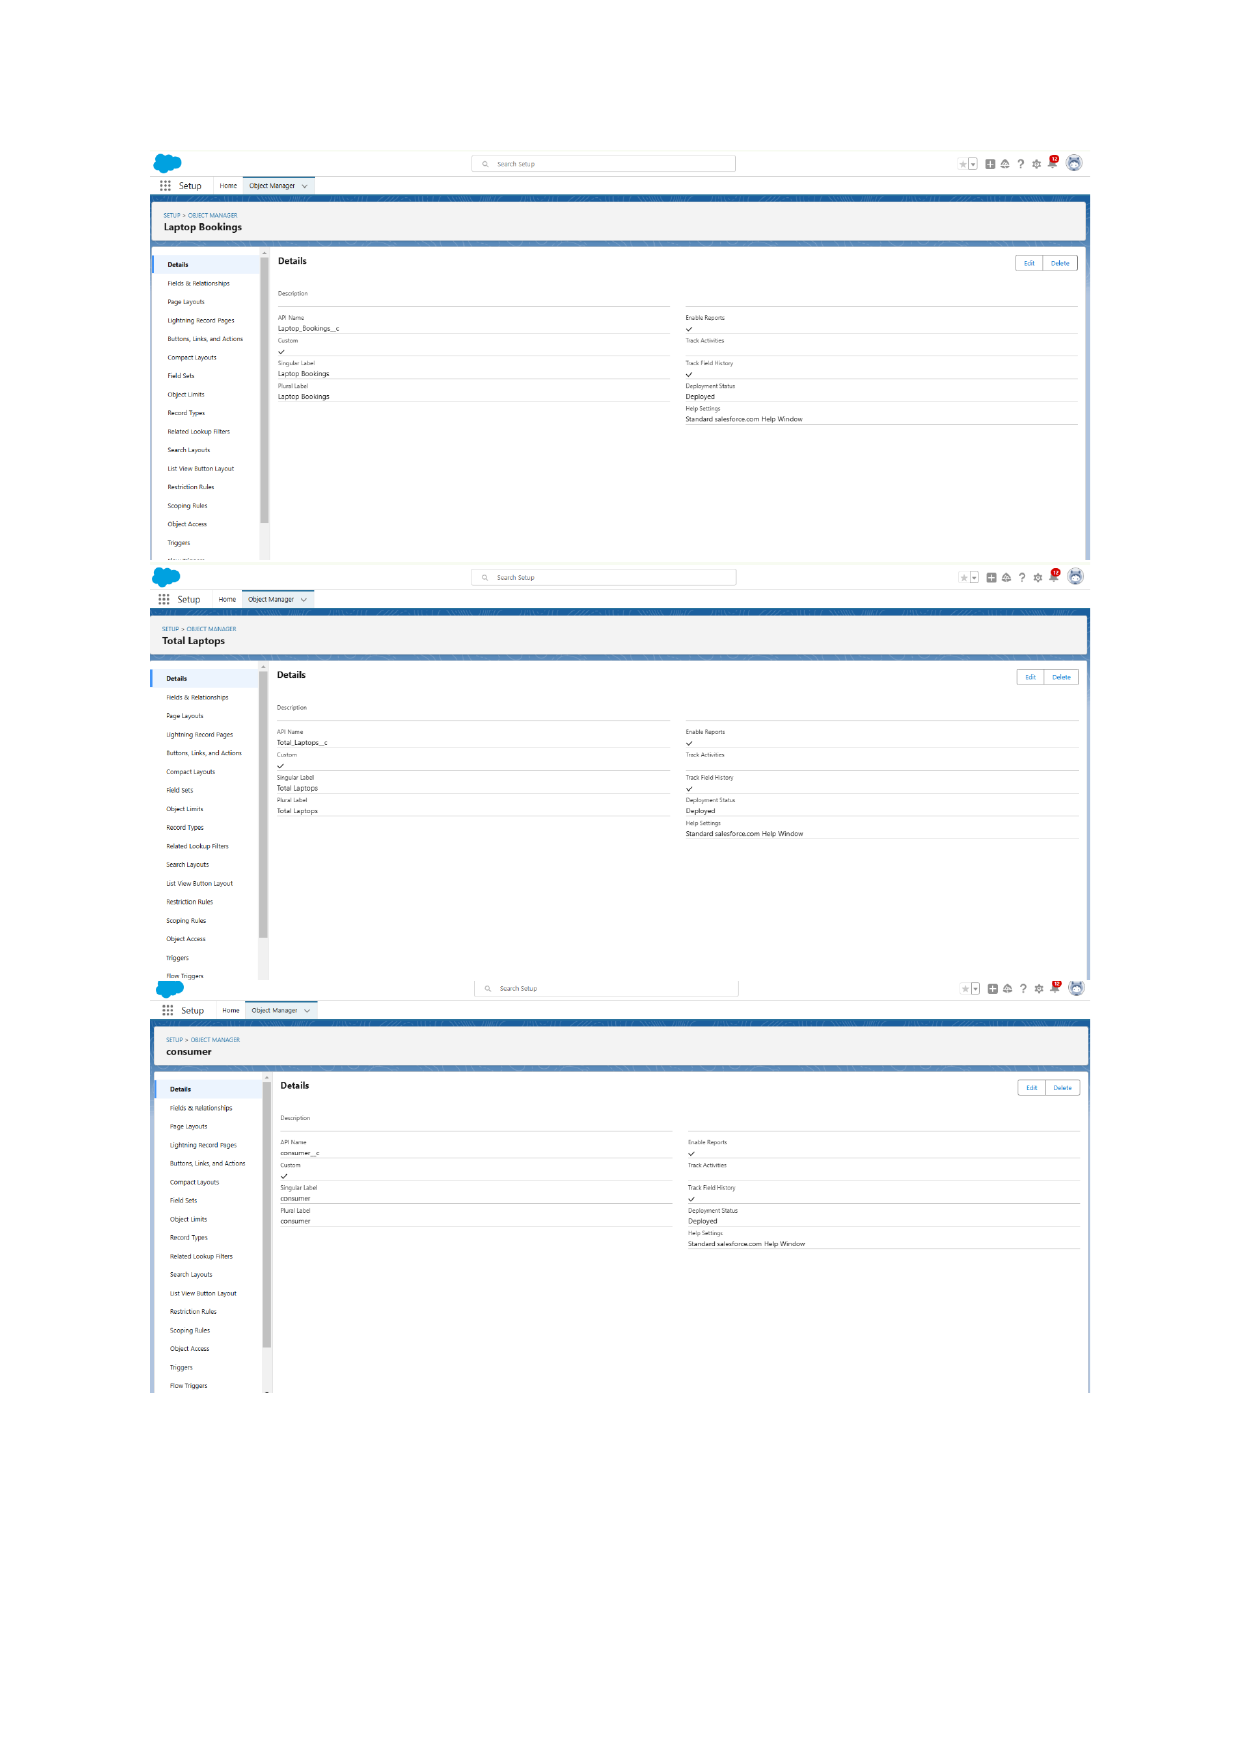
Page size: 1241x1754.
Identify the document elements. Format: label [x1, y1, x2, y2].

picture [150, 981, 1091, 1393]
picture [150, 562, 1091, 980]
picture [150, 150, 1091, 560]
